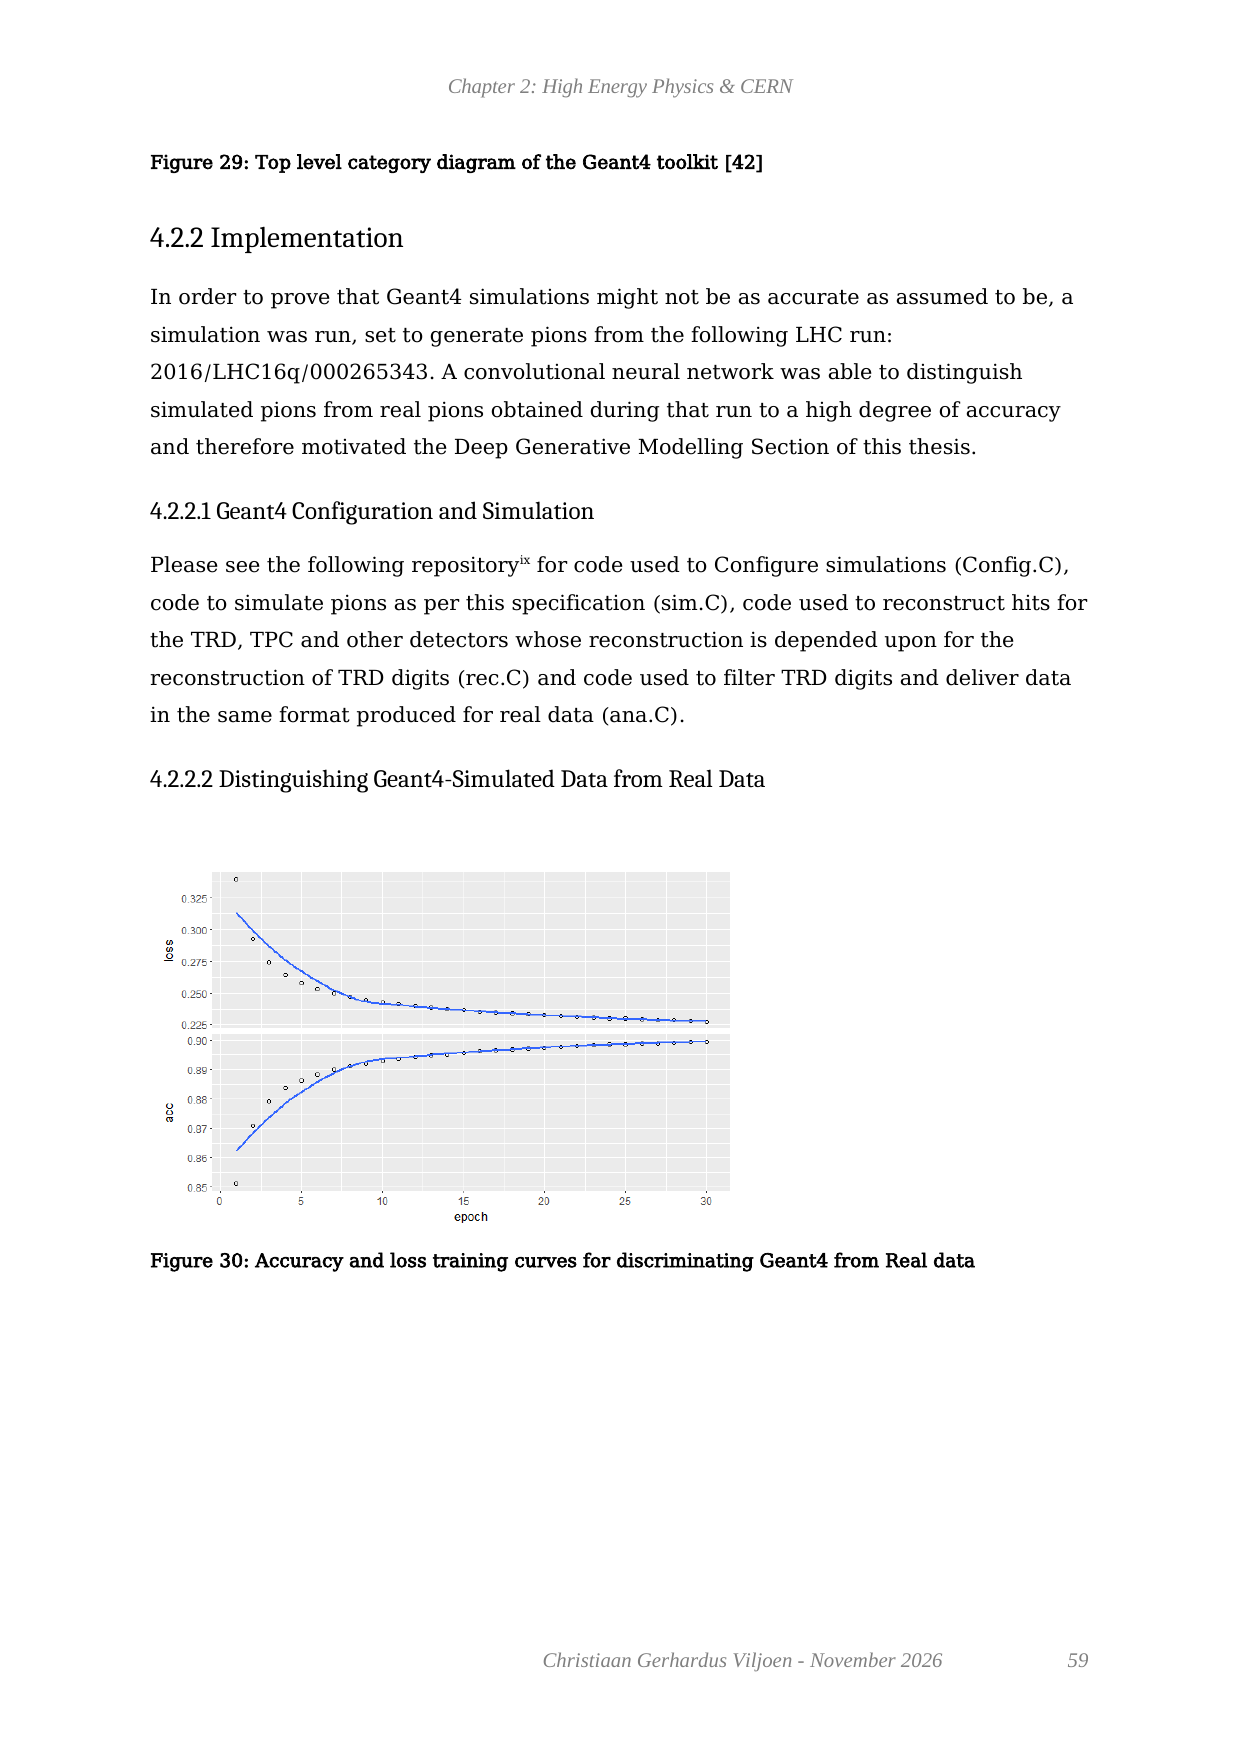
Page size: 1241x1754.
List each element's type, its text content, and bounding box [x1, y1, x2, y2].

text Please see the following repository for code used to Configure simulations (Config.C), code to simulate pions as per this specification (sim.C), code used to reconstruct hits for the TRD, TPC and other detectors whose reconstruction is depended upon for the reconstruction of TRD digits (rec.C) and code used to filter TRD digits and deliver data in the same format produced for real data (ana.C). [150, 552, 1090, 727]
picture [150, 866, 736, 1228]
subtitle Implementation [150, 221, 1090, 255]
text Figure 30: Accuracy and loss training curves for discriminating Geant4 from Real data [150, 1248, 1090, 1271]
subtitle Geant4 Configuration and Simulation [150, 497, 1090, 525]
subtitle Distinguishing Geant4-Simulated Data from Real Data [150, 765, 1090, 793]
text Figure 29: Top level category diagram of the Geant4 toolkit [150, 150, 1090, 172]
text In order to prove that Geant4 simulations might not be as accurate as assumed to be, a simulation was run, set to generate pions from the following LHC run: 2016/LHC16q/000265343. A convolutional neural network was able to distinguish simulated pions from real pions obtained during that run to a high degree of accuracy and therefore motivated the Deep Generative Modelling Section of this thesis. [150, 284, 1090, 459]
